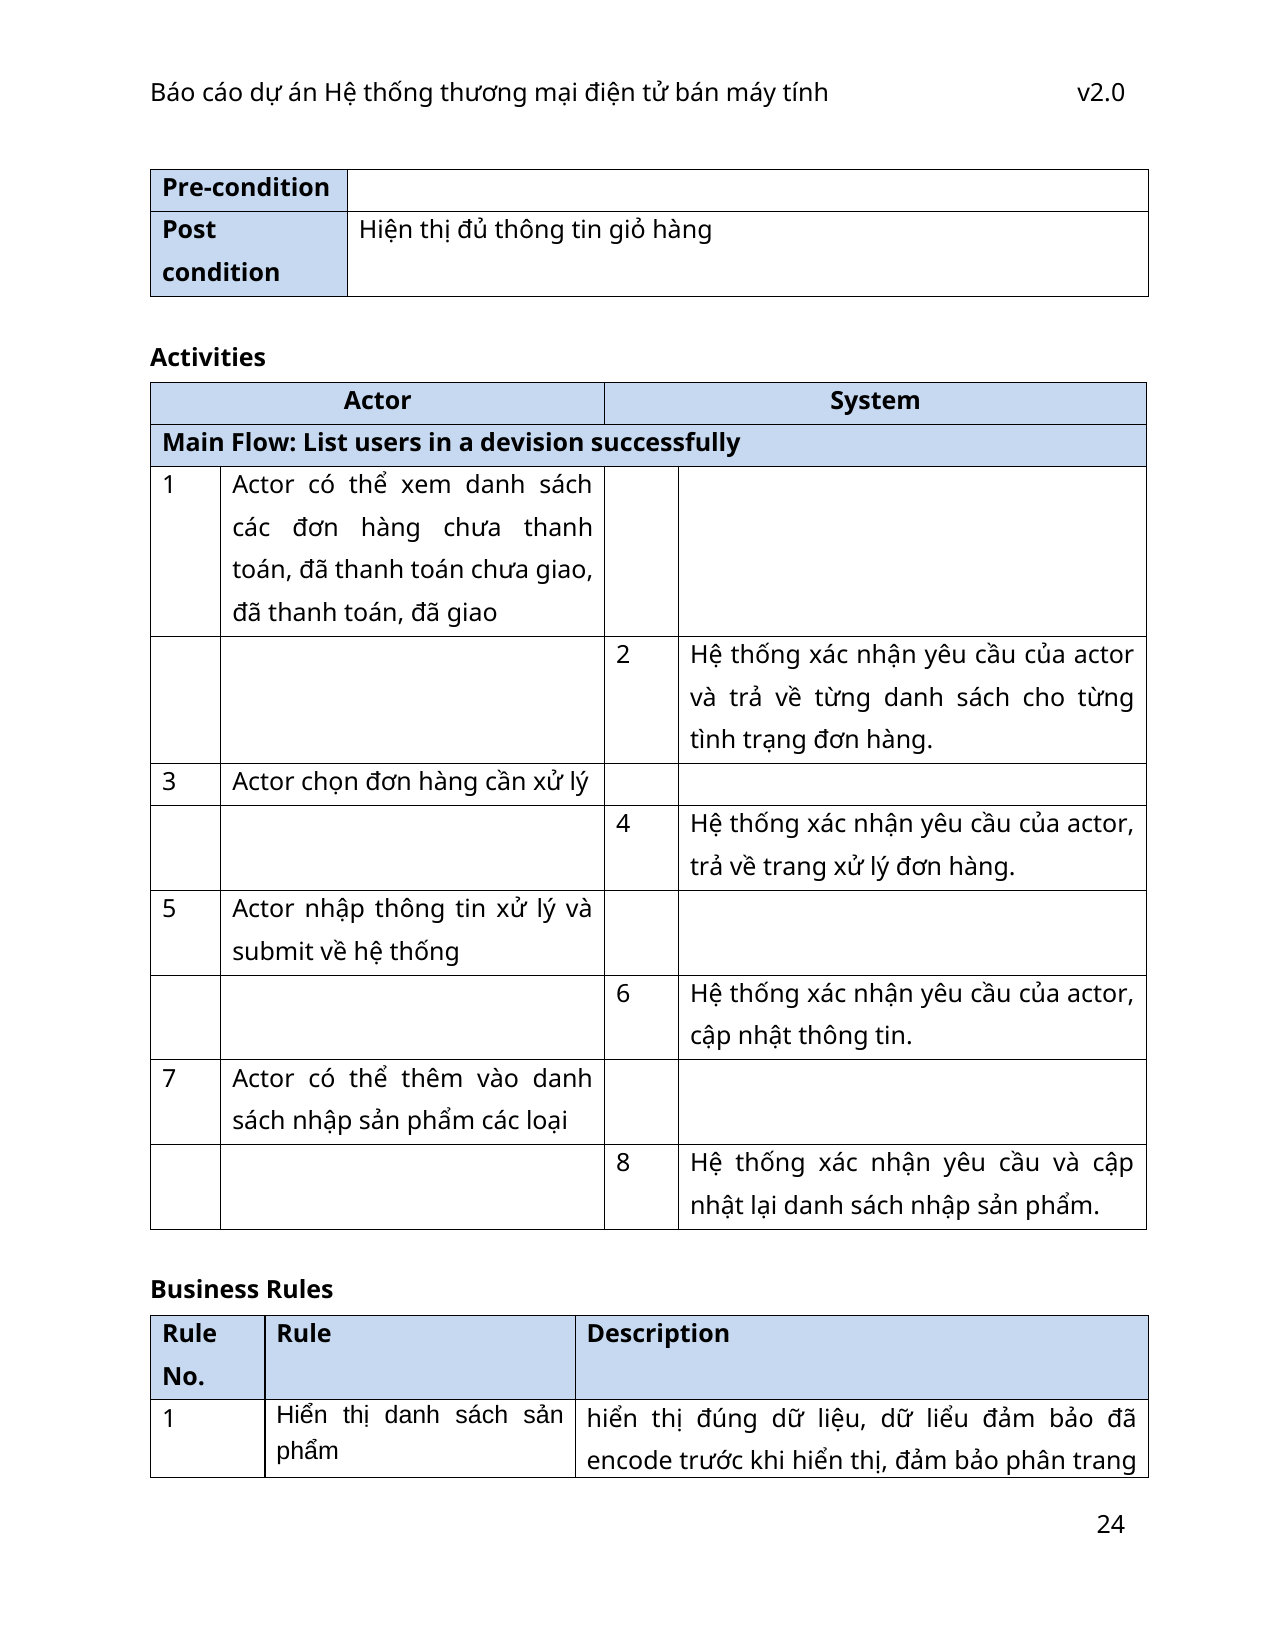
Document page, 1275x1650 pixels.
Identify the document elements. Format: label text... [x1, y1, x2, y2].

table_cell [605, 891, 678, 974]
table_cell [679, 764, 1146, 805]
table_cell 6 [605, 976, 678, 1059]
table_cell 7 [151, 1060, 220, 1144]
table_cell 8 [605, 1145, 678, 1228]
table_header System [605, 383, 1146, 424]
table_header Rule No. [151, 1316, 264, 1399]
table_cell [605, 467, 678, 636]
table_cell Hệ thống xác nhận yêu cầu của actor và trả về từng danh sách cho từng tình trạng đơn hàng. [679, 637, 1146, 763]
table_cell Hệ thống xác nhận yêu cầu của actor, cập nhật thông tin. [679, 976, 1146, 1059]
table_cell 4 [605, 806, 678, 890]
table_cell [151, 806, 220, 890]
table_cell [151, 1145, 220, 1228]
text Business Rules [150, 1272, 1125, 1306]
table_cell [266, 1400, 575, 1477]
table_cell [679, 1060, 1146, 1144]
table_header Description [576, 1316, 1148, 1399]
table_cell [605, 764, 678, 805]
table_cell [221, 637, 604, 763]
text Activities [150, 339, 1125, 373]
table_cell [151, 976, 220, 1059]
table_cell Hiện thị đủ thông tin giỏ hàng [348, 212, 1148, 296]
table_cell Pre-condition [151, 170, 347, 211]
table_cell 5 [151, 891, 220, 974]
table_header Actor [151, 383, 604, 424]
table_cell [679, 467, 1146, 636]
table_cell [605, 1060, 678, 1144]
table_cell Actor có thể thêm vào danh sách nhập sản phẩm các loại [221, 1060, 604, 1144]
table_header Rule [266, 1316, 575, 1399]
table_cell Post condition [151, 212, 347, 296]
table_cell 3 [151, 764, 220, 805]
table_cell Hệ thống xác nhận yêu cầu của actor, trả về trang xử lý đơn hàng. [679, 806, 1146, 890]
table_cell 1 [151, 467, 220, 636]
table_cell 1 [151, 1400, 264, 1477]
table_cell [576, 1400, 1148, 1477]
table_cell [151, 637, 220, 763]
table_cell [679, 891, 1146, 974]
table_cell Hệ thống xác nhận yêu cầu và cập nhật lại danh sách nhập sản phẩm. [679, 1145, 1146, 1228]
table_cell Actor nhập thông tin xử lý và submit về hệ thống [221, 891, 604, 974]
table_cell 2 [605, 637, 678, 763]
table_cell Actor có thể xem danh sách các đơn hàng chưa thanh toán, đã thanh toán chưa giao, đã thanh toán, đã giao [221, 467, 604, 636]
table_cell [221, 976, 604, 1059]
table_cell [348, 170, 1148, 211]
table_cell Actor chọn đơn hàng cần xử lý [221, 764, 604, 805]
table_cell Main Flow: List users in a devision successfully [151, 425, 1146, 466]
table_cell [221, 1145, 604, 1228]
table_cell [221, 806, 604, 890]
